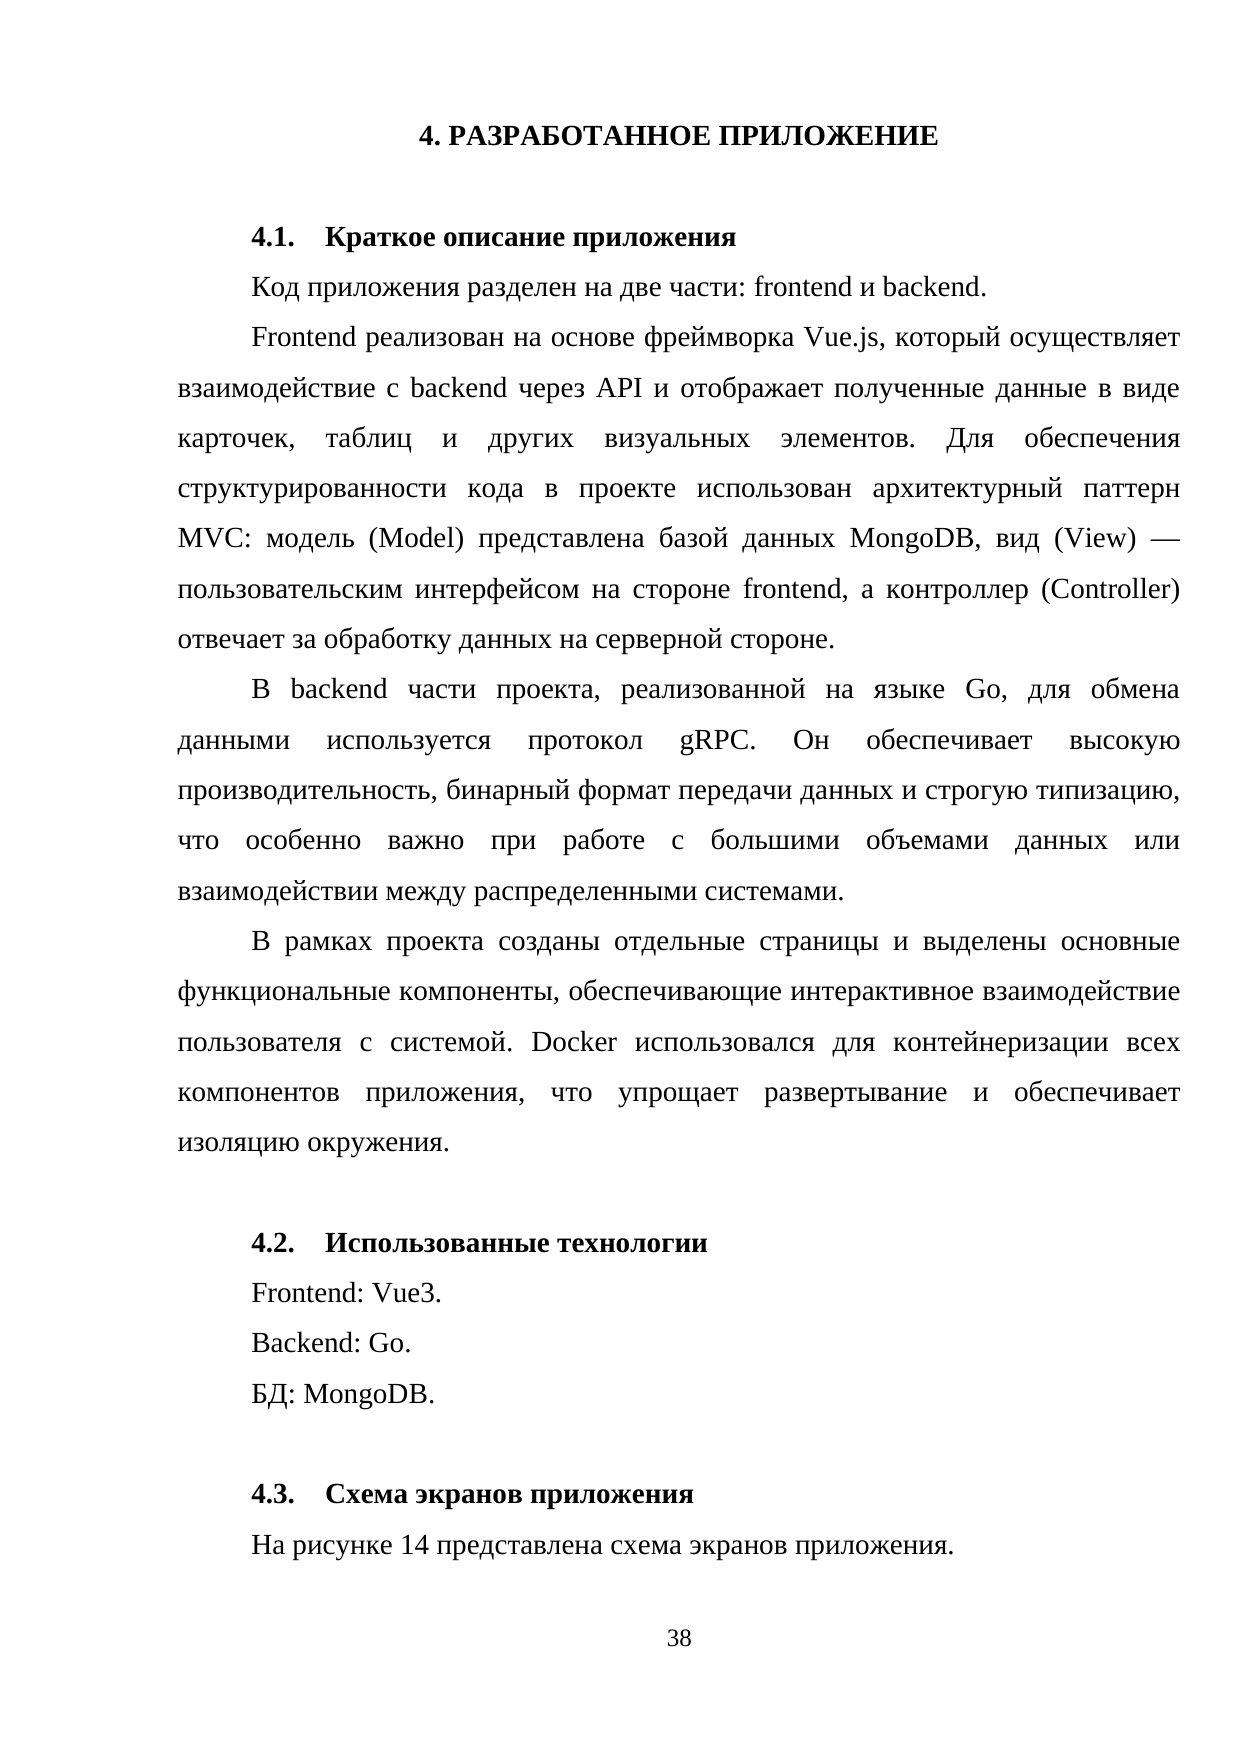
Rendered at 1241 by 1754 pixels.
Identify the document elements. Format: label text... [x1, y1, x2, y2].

list В рамках проекта созданы отдельные страницы и выделены основные функциональные компоненты, обеспечивающие интерактивное взаимодействие пользователя с системой. Docker использовался для контейнеризации всех компонентов приложения, что упрощает развертывание и обеспечивает изоляцию окружения. [177, 923, 1181, 1158]
text 4. РАзработанное приложение [177, 118, 1181, 152]
text Frontend: Vue3. [177, 1275, 1181, 1309]
list Backend: Go. [251, 1326, 1181, 1359]
list Краткое описание приложения [177, 219, 1181, 252]
list Код приложения разделен на две части: frontend и backend. [177, 269, 1181, 303]
list В backend части проекта, реализованной на языке Go, для обмена данными используется протокол gRPC. Он обеспечивает высокую производительность, бинарный формат передачи данных и строгую типизацию, что особенно важно при работе с большими объемами данных или взаимодействии между распределенными системами. [177, 672, 1181, 906]
list Использованные технологии [177, 1225, 1181, 1258]
list Frontend реализован на основе фреймворка Vue.js, который осуществляет взаимодействие с backend через API и отображает полученные данные в виде карточек, таблиц и других визуальных элементов. Для обеспечения структурированности кода в проекте использован архитектурный паттерн MVC: модель (Model) представлена базой данных MongoDB, вид (View) — пользовательским интерфейсом на стороне frontend, а контроллер (Controller) отвечает за обработку данных на серверной стороне. [177, 319, 1181, 655]
list БД: MongoDB. [251, 1376, 1181, 1409]
list Схема экранов приложения [177, 1477, 1181, 1510]
text На рисунке 14 представлена схема экранов приложения. [177, 1527, 1181, 1560]
